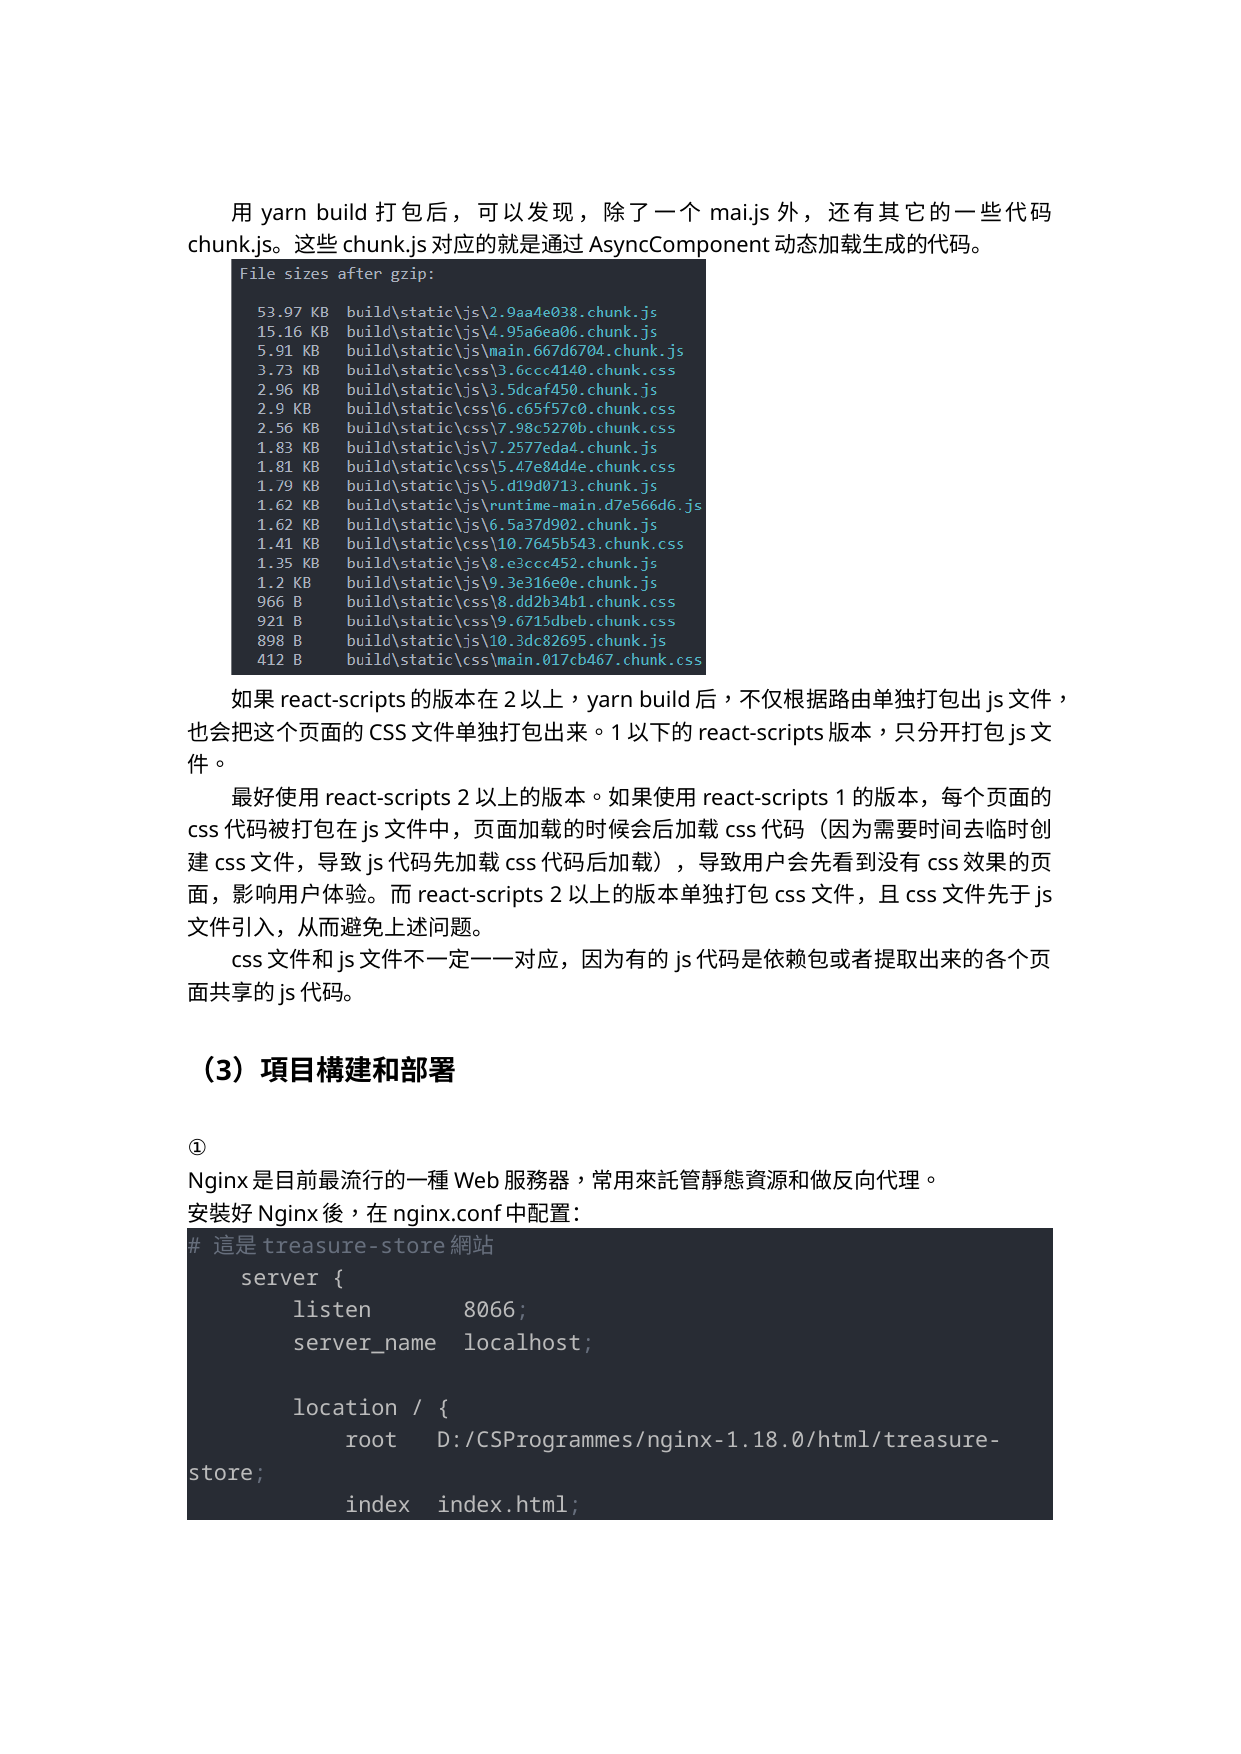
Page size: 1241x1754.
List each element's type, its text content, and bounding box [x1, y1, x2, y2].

text root D:/CSProgrammes/nginx-1.18.0/html/treasure-store; [187, 1423, 1053, 1488]
text index index.html; [187, 1488, 1053, 1520]
text location / { [187, 1390, 1053, 1423]
text 安裝好Nginx後，在nginx.conf中配置： [187, 1195, 1053, 1228]
text server_name localhost; [187, 1325, 1053, 1358]
picture [231, 259, 706, 675]
text server { [187, 1260, 1053, 1293]
text listen 8066; [187, 1293, 1053, 1325]
subtitle （3）項目構建和部署 [187, 1036, 1053, 1101]
text 用yarn build打包后，可以发现，除了一个mai.js外，还有其它的一些代码chunk.js。这些chunk.js对应的就是通过AsyncComponent动态加载生成的代码。 [187, 194, 1053, 259]
text 如果react-scripts的版本在2以上，yarn build后，不仅根据路由单独打包出js文件，也会把这个页面的CSS文件单独打包出来。1以下的react-scripts版本，只分开打包js文件。 [187, 682, 1053, 779]
text ① [187, 1130, 1053, 1163]
text # 這是treasure-store網站 [187, 1228, 1053, 1260]
text Nginx是目前最流行的一種Web服務器，常用來託管靜態資源和做反向代理。 [187, 1163, 1053, 1195]
text css文件和js文件不一定一一对应，因为有的js代码是依赖包或者提取出来的各个页面共享的js代码。 [187, 942, 1053, 1007]
text 最好使用react-scripts 2以上的版本。如果使用react-scripts 1的版本，每个页面的css代码被打包在js文件中，页面加载的时候会后加载css代码（因为需要时间去临时创建css文件，导致js代码先加载css代码后加载），导致用户会先看到没有css效果的页面，影响用户体验。而react-scripts 2以上的版本单独打包css文件，且css文件先于js文件引入，从而避免上述问题。 [187, 779, 1053, 942]
